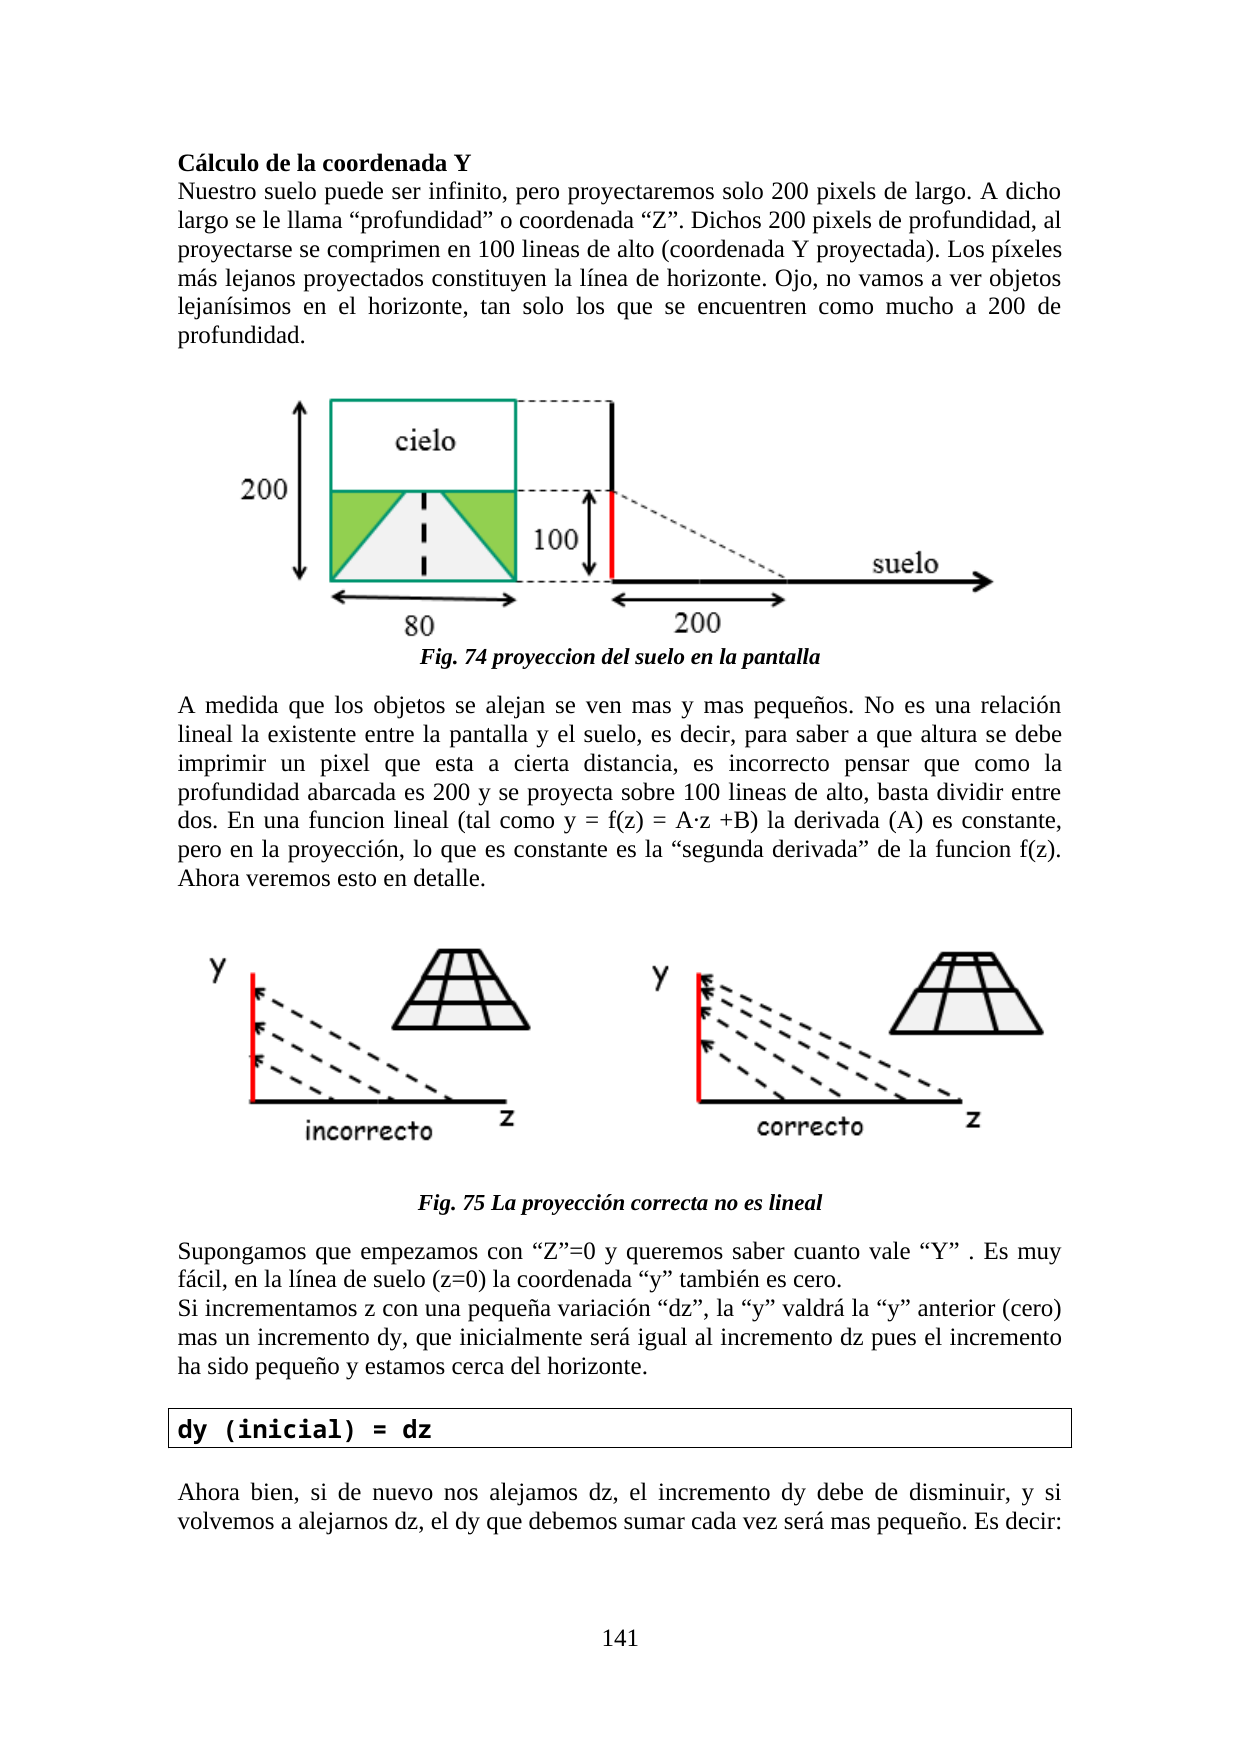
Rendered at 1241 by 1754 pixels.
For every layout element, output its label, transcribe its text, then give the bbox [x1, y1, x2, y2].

text Fig. 75 La proyección correcta no es lineal [177, 1188, 1063, 1215]
text Cálculo de la coordenada Y [177, 148, 1063, 176]
text Supongamos que empezamos con “Z”=0 y queremos saber cuanto vale “Y” . Es muy fácil, en la línea de suelo (z=0) la coordenada “y” también es cero. [177, 1236, 1063, 1293]
picture [185, 891, 1055, 1189]
text Ahora bien, si de nuevo nos alejamos dz, el incremento dy debe de disminuir, y si volvemos a alejarnos dz, el dy que debemos sumar cada vez será mas pequeño. Es decir: [177, 1477, 1063, 1535]
text Fig. 74 proyeccion del suelo en la pantalla [177, 643, 1063, 669]
text Si incrementamos z con una pequeña variación “dz”, la “y” valdrá la “y” anterior (cero) mas un incremento dy, que inicialmente será igual al incremento dz pues el incremento ha sido pequeño y estamos cerca del horizonte. [177, 1293, 1063, 1379]
picture [221, 377, 1020, 644]
text A medida que los objetos se alejan se ven mas y mas pequeños. No es una relación lineal la existente entre la pantalla y el suelo, es decir, para saber a que altura se debe imprimir un pixel que esta a cierta distancia, es incorrecto pensar que como la profundidad abarcada es 200 y se proyecta sobre 100 lineas de alto, basta dividir entre dos. En una funcion lineal (tal como y = f(z) = A∙z +B) la derivada (A) es constante, pero en la proyección, lo que es constante es la “segunda derivada” de la funcion f(z). Ahora veremos esto en detalle. [177, 690, 1063, 892]
text dy (inicial) = dz [169, 1409, 1071, 1447]
text Nuestro suelo puede ser infinito, pero proyectaremos solo 200 pixels de largo. A dicho largo se le llama “profundidad” o coordenada “Z”. Dichos 200 pixels de profundidad, al proyectarse se comprimen en 100 lineas de alto (coordenada Y proyectada). Los píxeles más lejanos proyectados constituyen la línea de horizonte. Ojo, no vamos a ver objetos lejanísimos en el horizonte, tan solo los que se encuentren como mucho a 200 de profundidad. [177, 176, 1063, 349]
